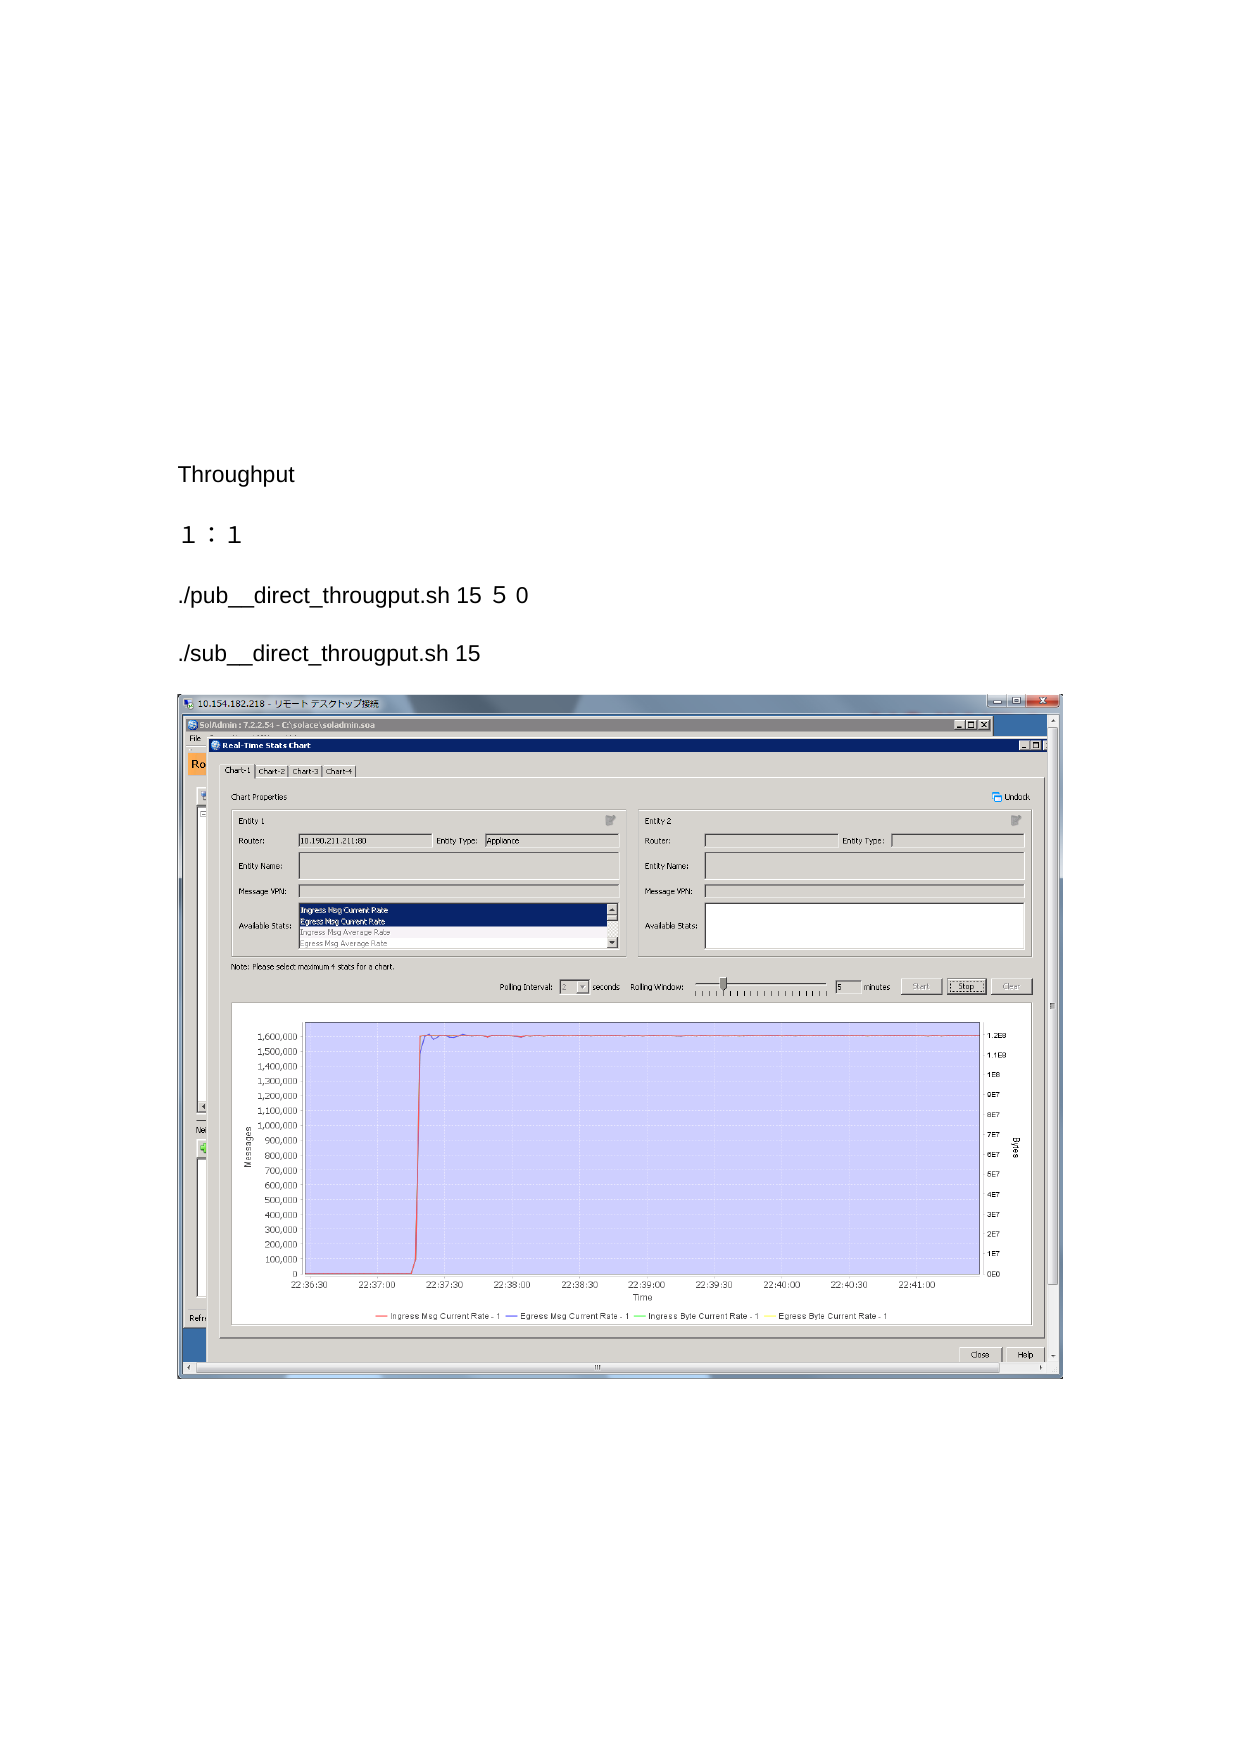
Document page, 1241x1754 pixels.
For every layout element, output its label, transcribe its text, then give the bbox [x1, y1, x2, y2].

text ./pub__direct_througput.sh 15 ５0 [177, 574, 1063, 612]
picture [177, 694, 1063, 1379]
text ./sub__direct_througput.sh 15 [177, 634, 1063, 672]
text １：１ [177, 515, 1063, 552]
text Throughput [177, 455, 1063, 493]
